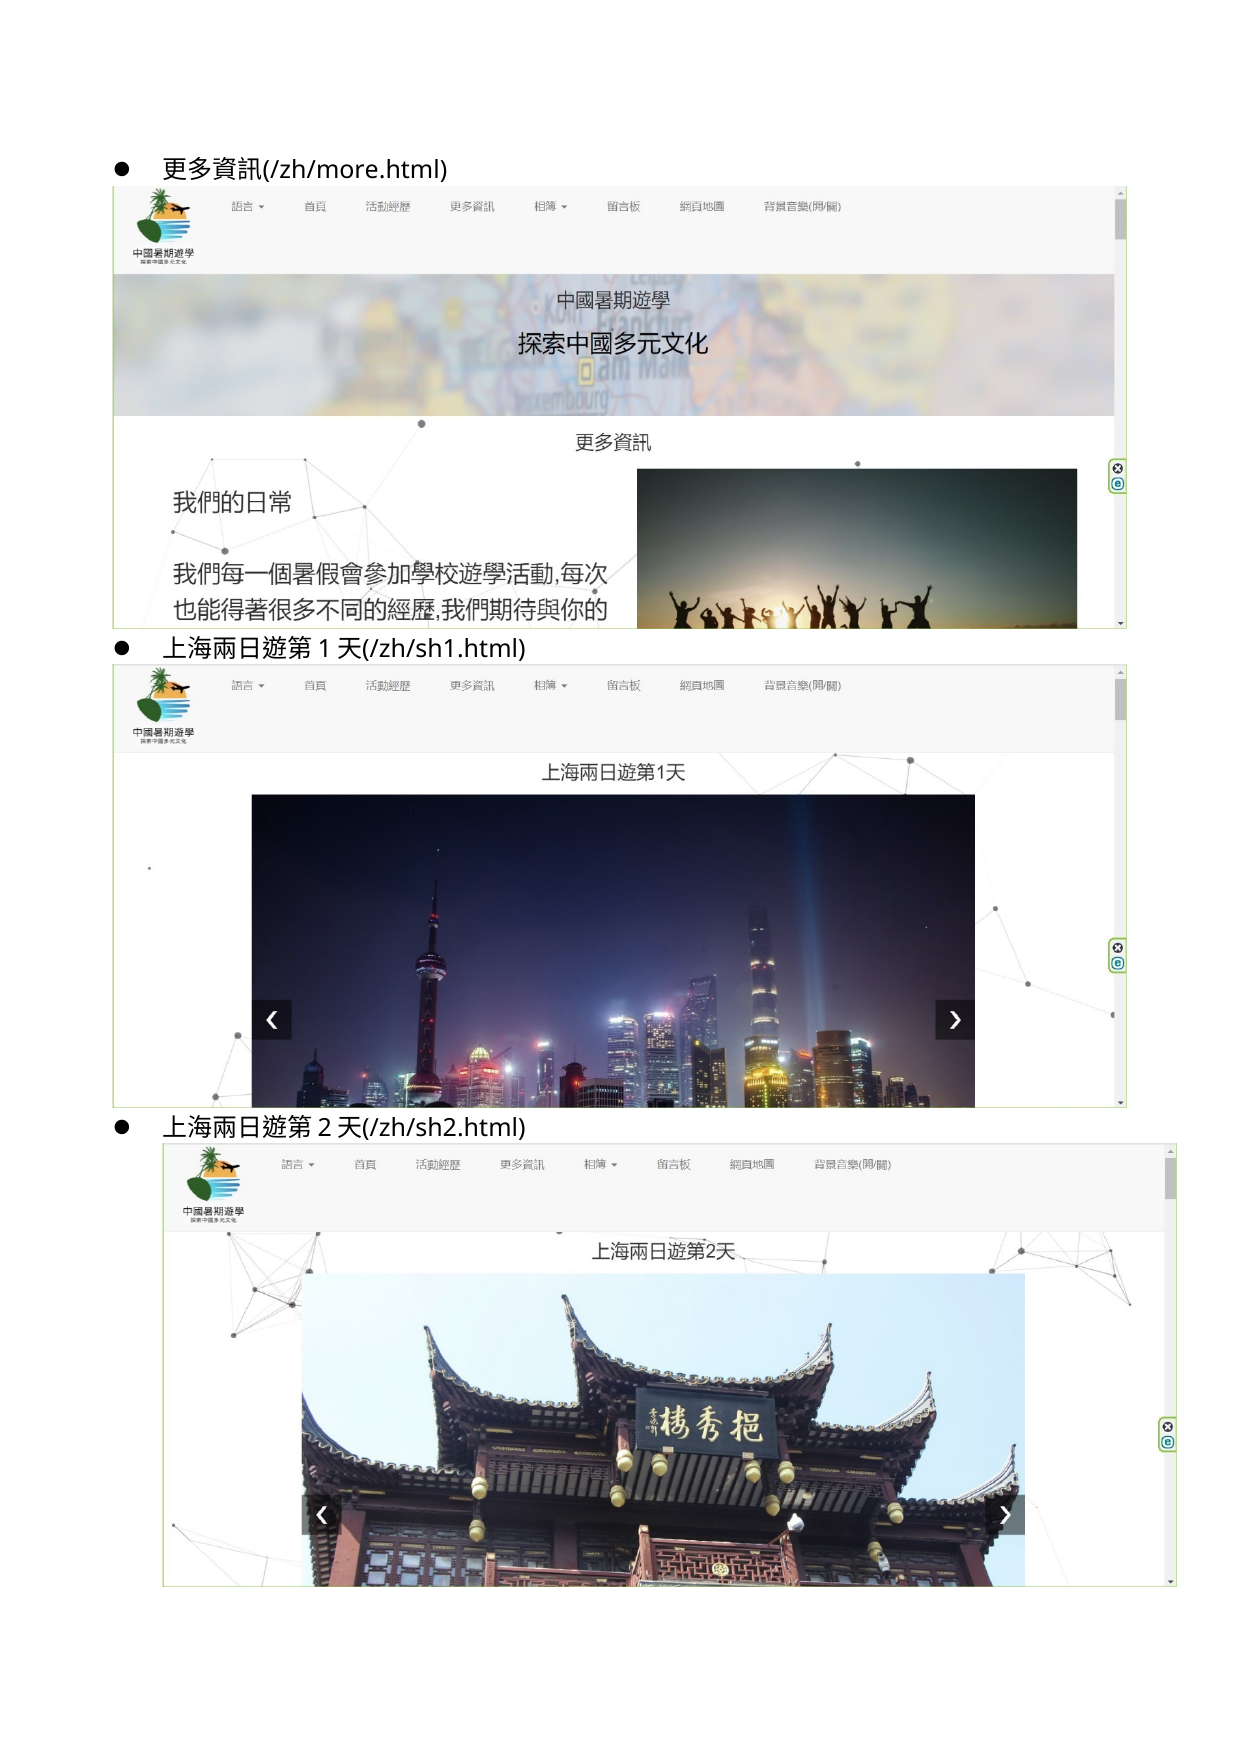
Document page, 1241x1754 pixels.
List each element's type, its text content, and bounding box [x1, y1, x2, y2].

picture [112, 664, 1127, 1108]
list 更多資訊(/zh/more.html) [112, 150, 1128, 186]
picture [112, 186, 1127, 629]
picture [162, 1143, 1177, 1587]
list 上海兩日遊第1天(/zh/sh1.html) [112, 628, 1128, 664]
